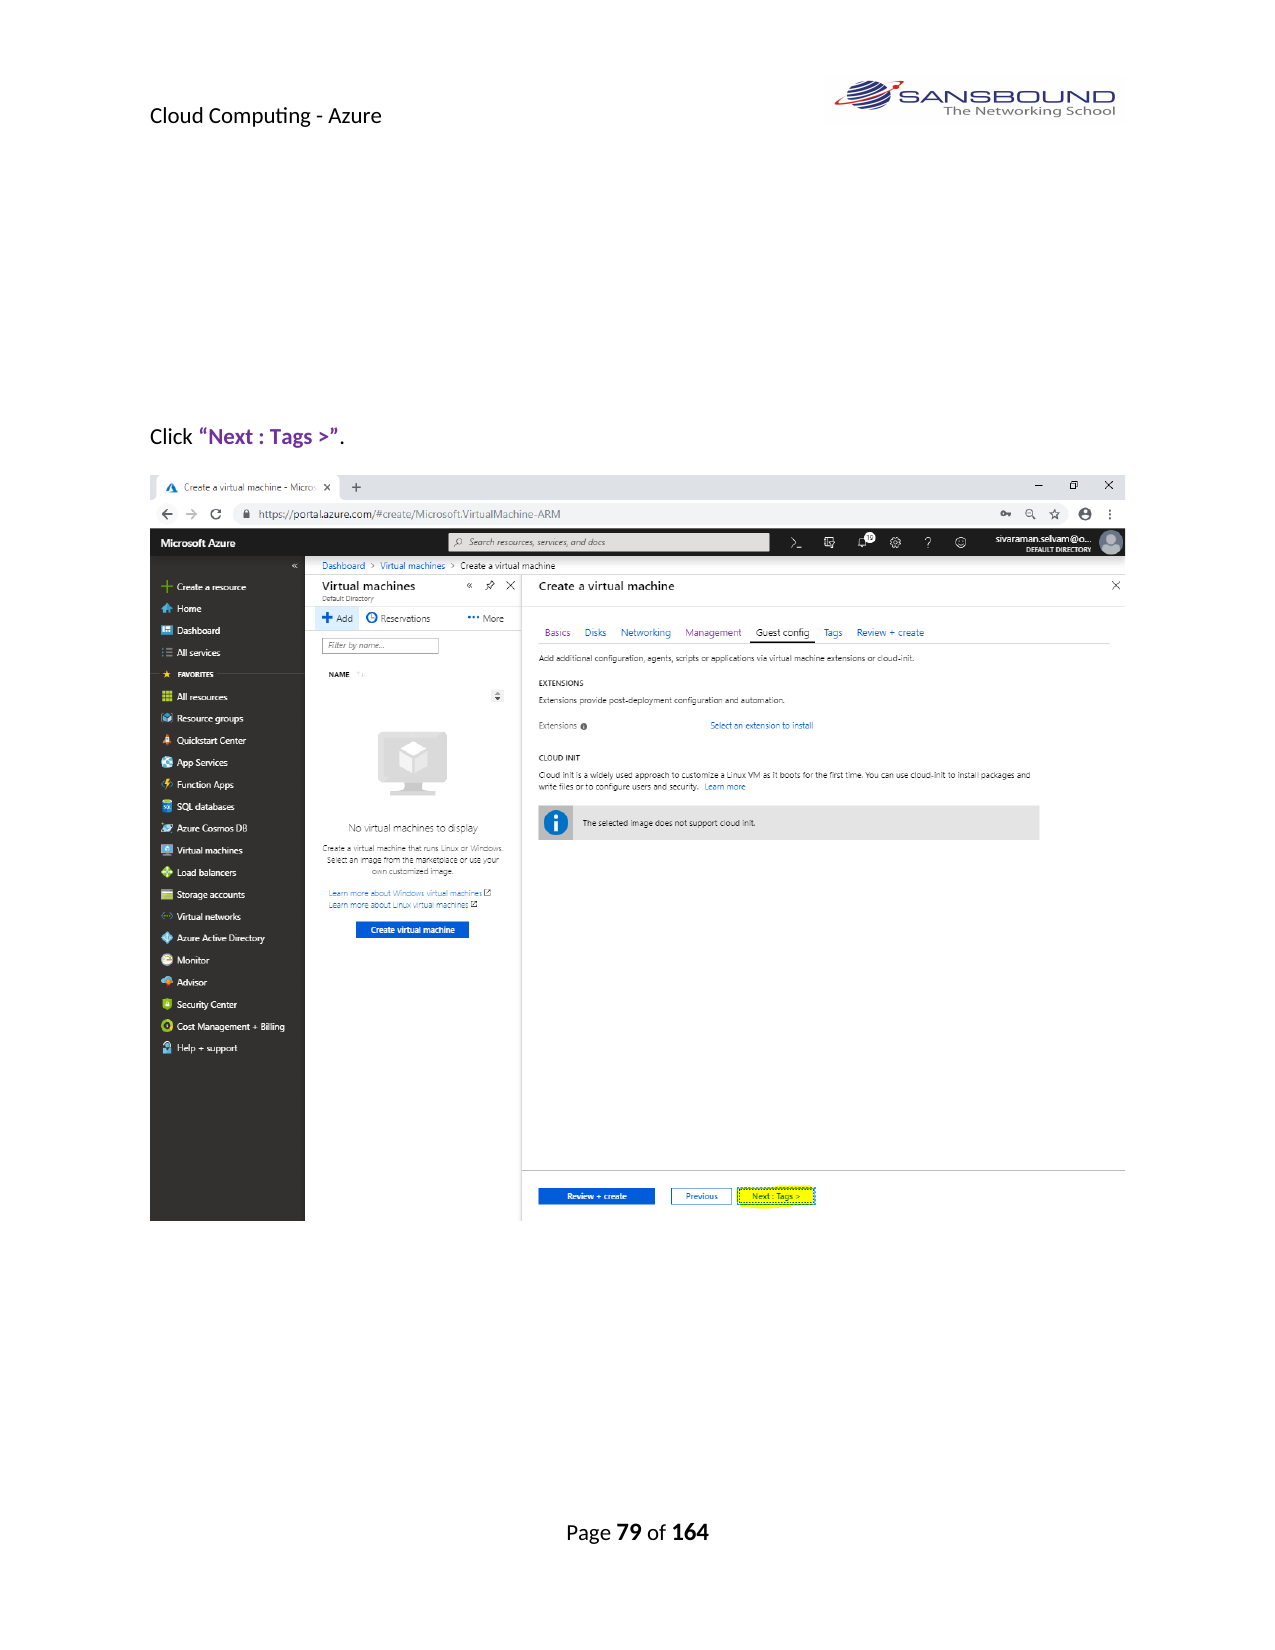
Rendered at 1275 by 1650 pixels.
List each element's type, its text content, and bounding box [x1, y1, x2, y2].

picture [823, 75, 1125, 124]
text Click “Next : Tags >”. [150, 422, 1125, 450]
picture [150, 475, 1125, 1221]
